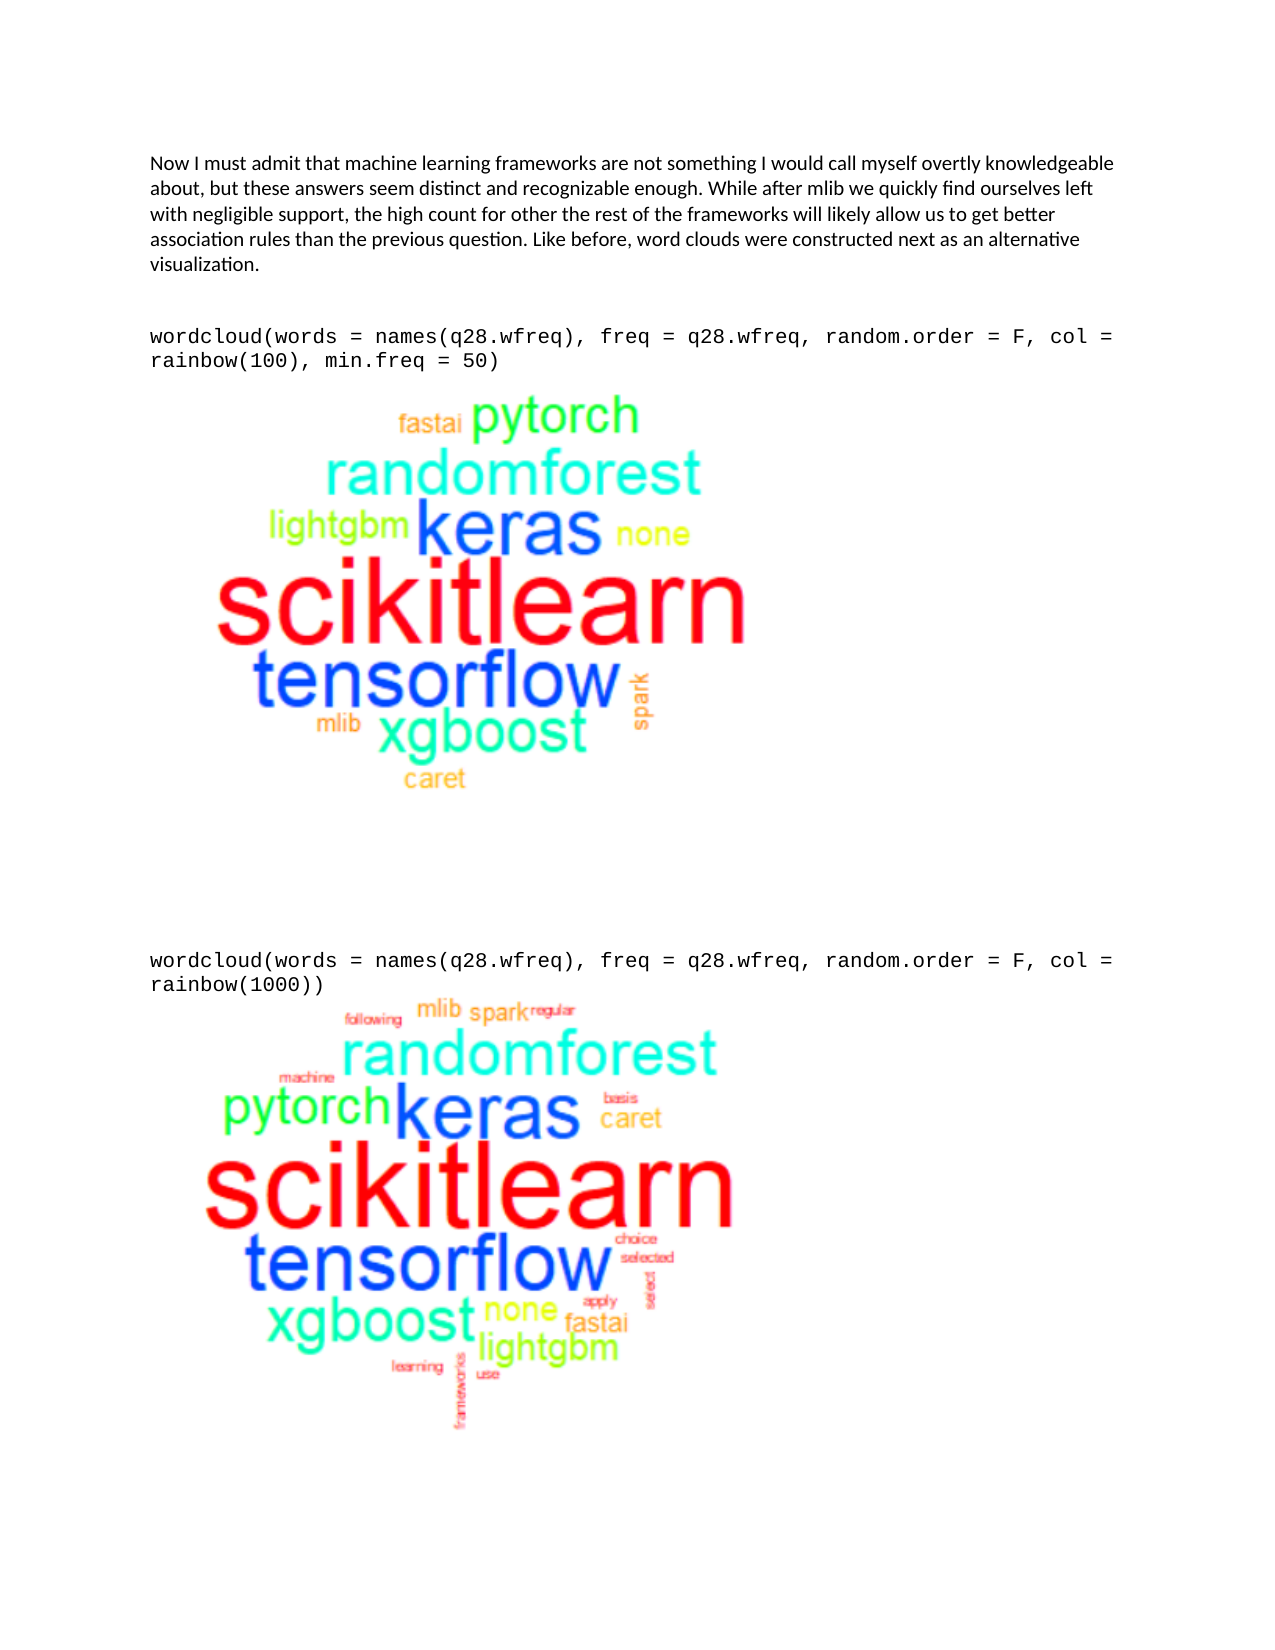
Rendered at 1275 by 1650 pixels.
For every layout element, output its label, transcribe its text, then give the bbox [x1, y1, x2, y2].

text wordcloud(words = names(q28.wfreq), freq = q28.wfreq, random.order = F, col = rainbow(1000)) [150, 950, 1125, 997]
text wordcloud(words = names(q28.wfreq), freq = q28.wfreq, random.order = F, col = rainbow(100), min.freq = 50) [150, 326, 1125, 373]
picture [150, 373, 779, 849]
picture [150, 997, 763, 1449]
text Now I must admit that machine learning frameworks are not something I would call myself overtly knowledgeable about, but these answers seem distinct and recognizable enough. While after mlib we quickly find ourselves left with negligible support, the high count for other the rest of the frameworks will likely allow us to get better association rules than the previous question. Like before, word clouds were constructed next as an alternative visualization. [150, 150, 1125, 277]
